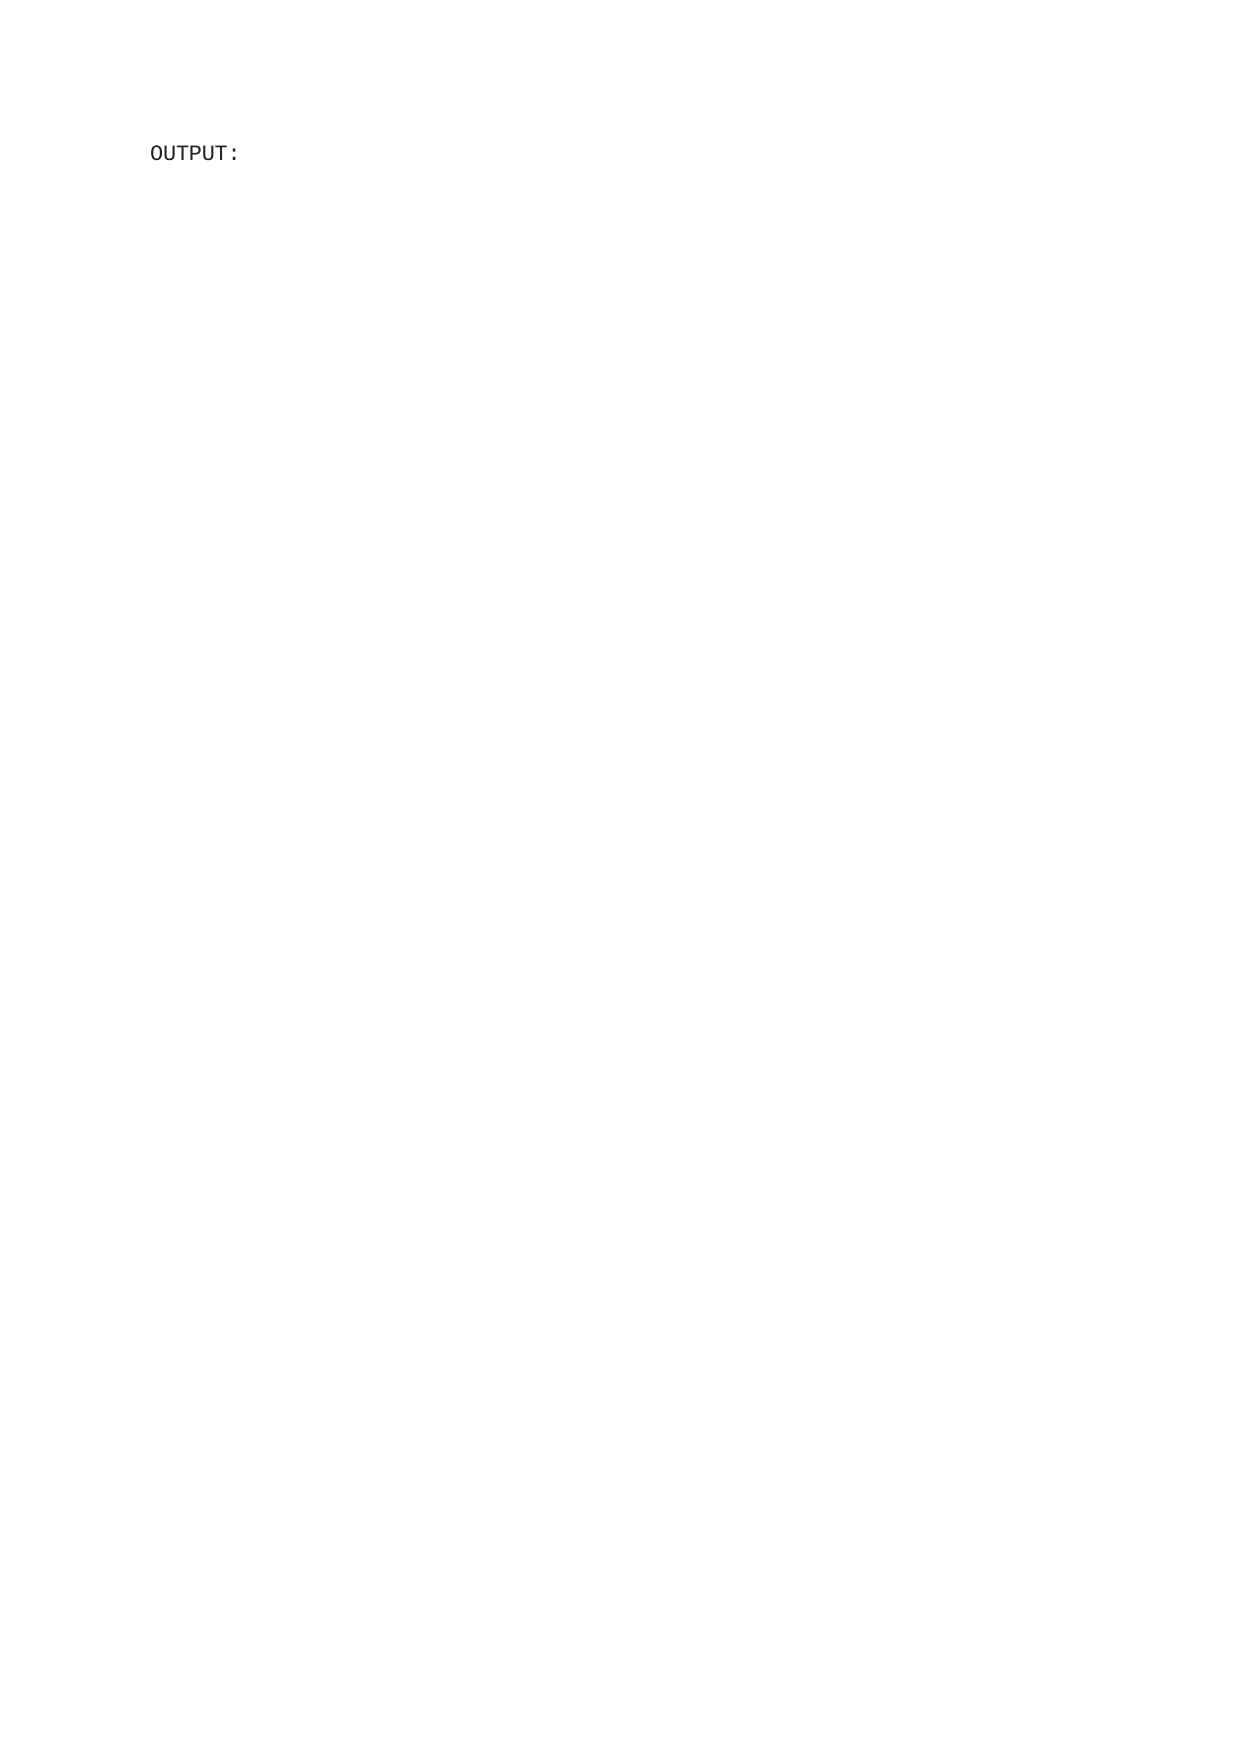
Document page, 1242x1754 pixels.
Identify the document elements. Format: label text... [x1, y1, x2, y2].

text OUTPUT: [150, 142, 1104, 166]
